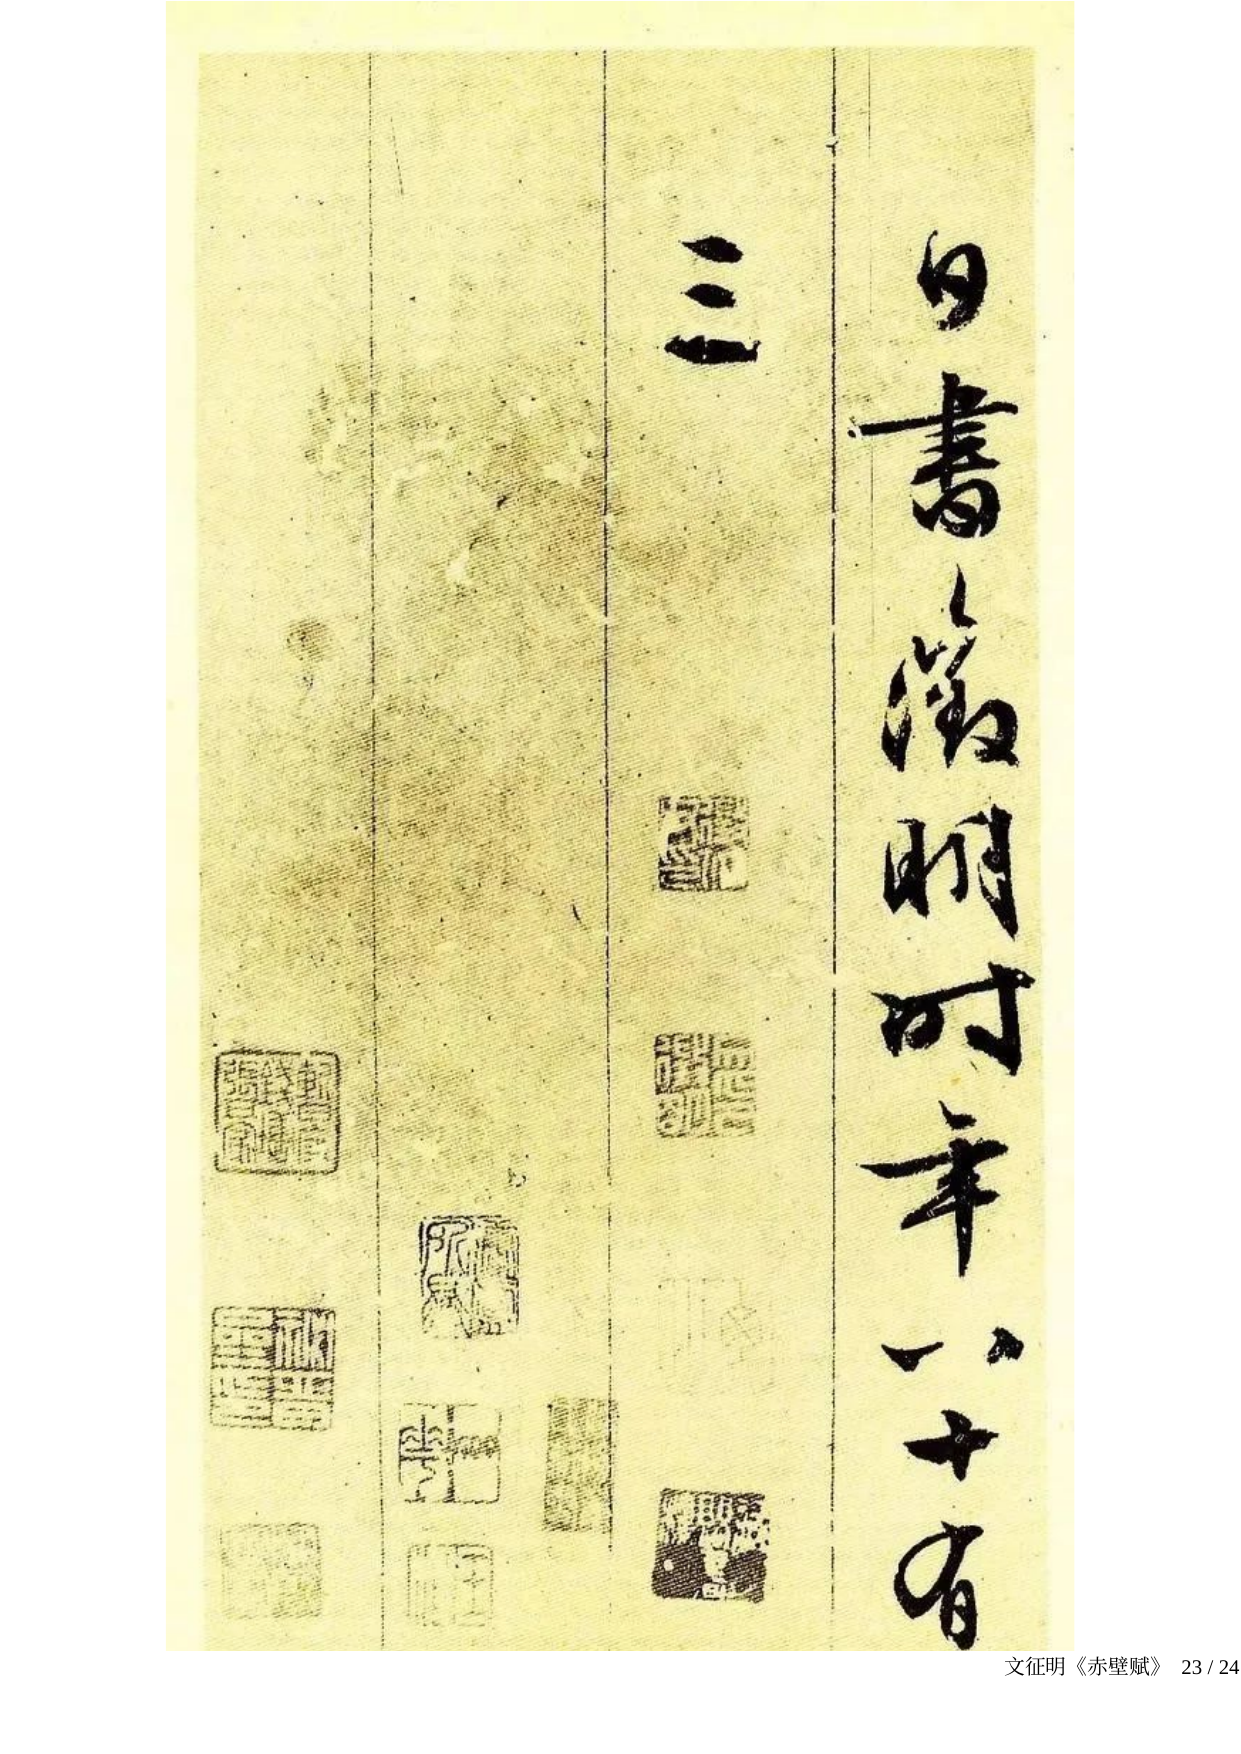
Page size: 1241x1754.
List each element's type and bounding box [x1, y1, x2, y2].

picture [165, 1, 1075, 1651]
